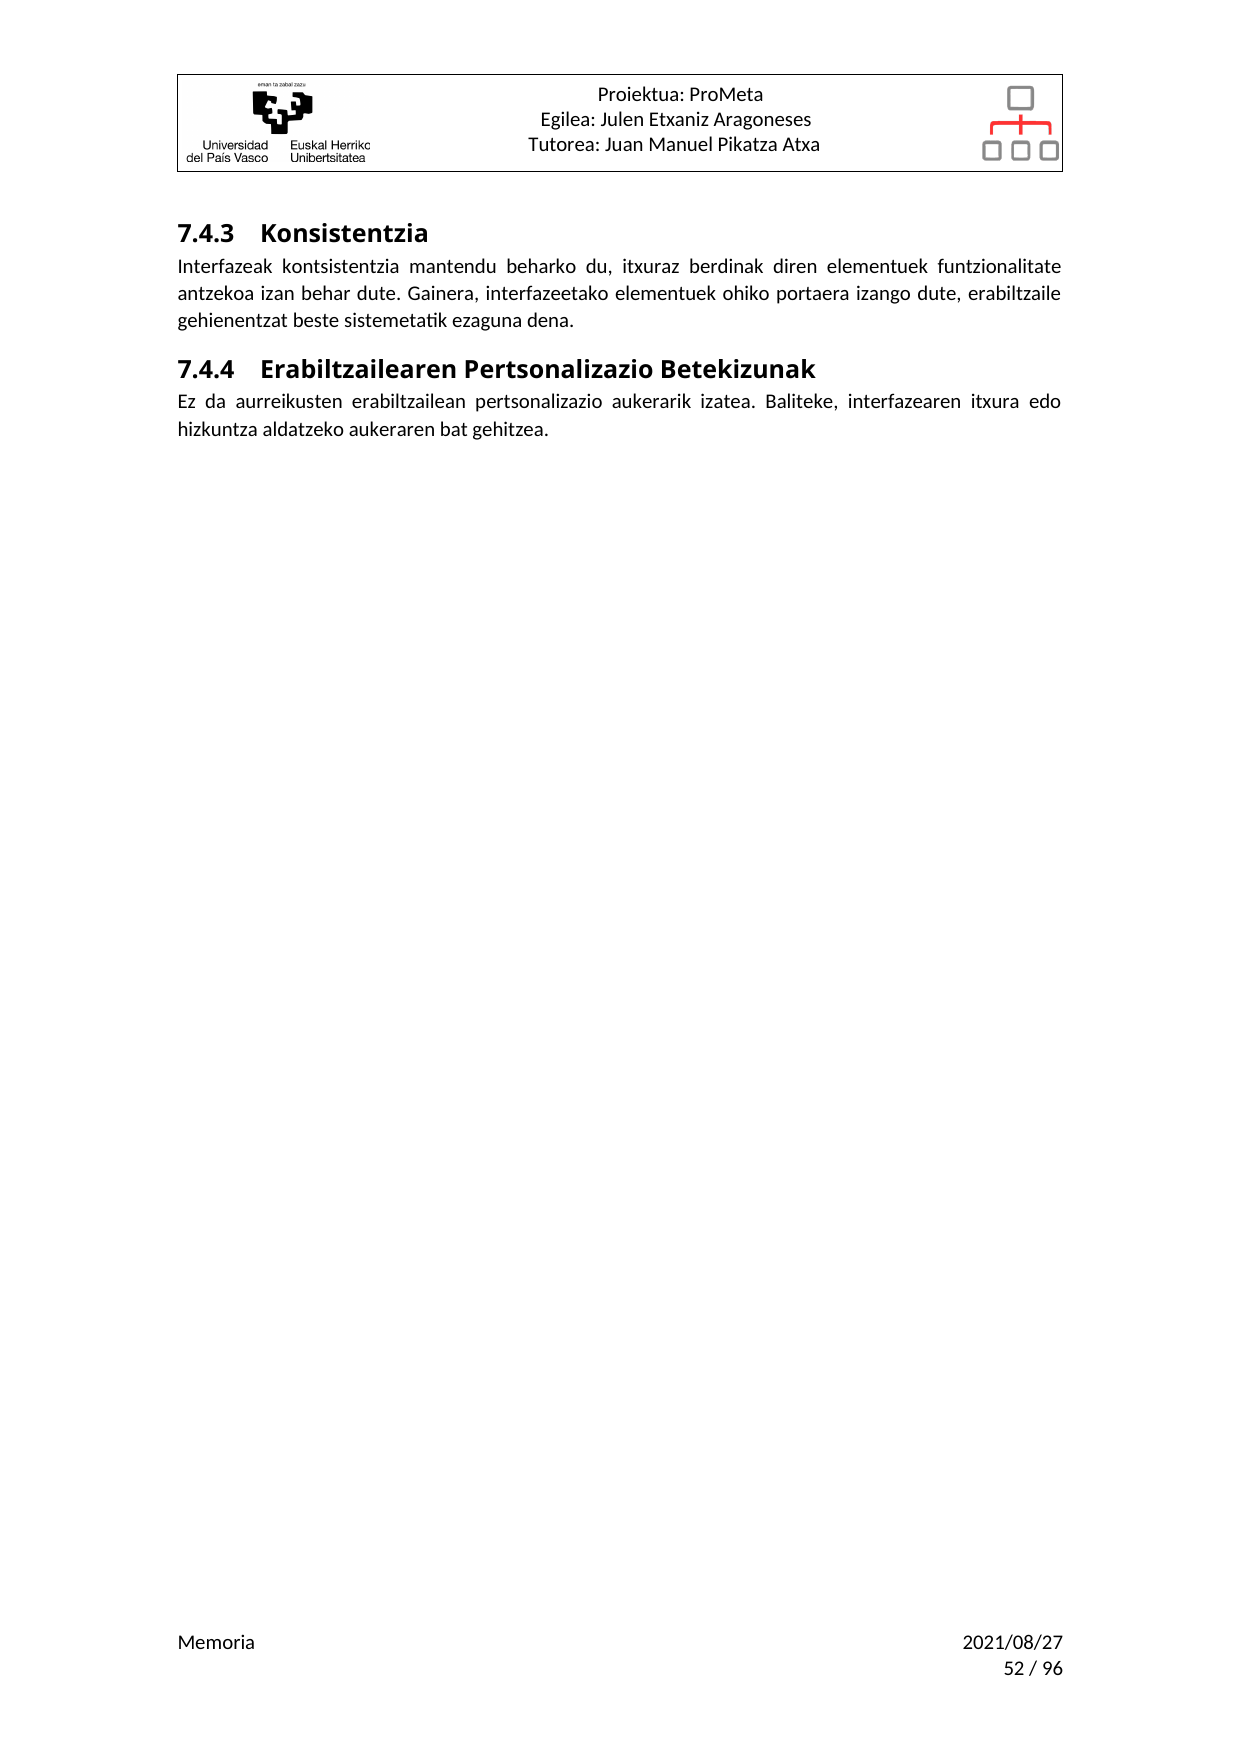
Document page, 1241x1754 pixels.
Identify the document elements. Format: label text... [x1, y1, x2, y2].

subtitle Konsistentzia [177, 216, 1063, 250]
text Ez da aurreikusten erabiltzailean pertsonalizazio aukerarik izatea. Baliteke, interfazearen itxura edo hizkuntza aldatzeko aukeraren bat gehitzea. [177, 388, 1063, 441]
picture [182, 80, 370, 162]
picture [978, 80, 1060, 162]
subtitle Erabiltzailearen Pertsonalizazio Betekizunak [177, 352, 1063, 386]
text Interfazeak kontsistentzia mantendu beharko du, itxuraz berdinak diren elementuek funtzionalitate antzekoa izan behar dute. Gainera, interfazeetako elementuek ohiko portaera izango dute, erabiltzaile gehienentzat beste sistemetatik ezaguna dena. [177, 253, 1063, 333]
